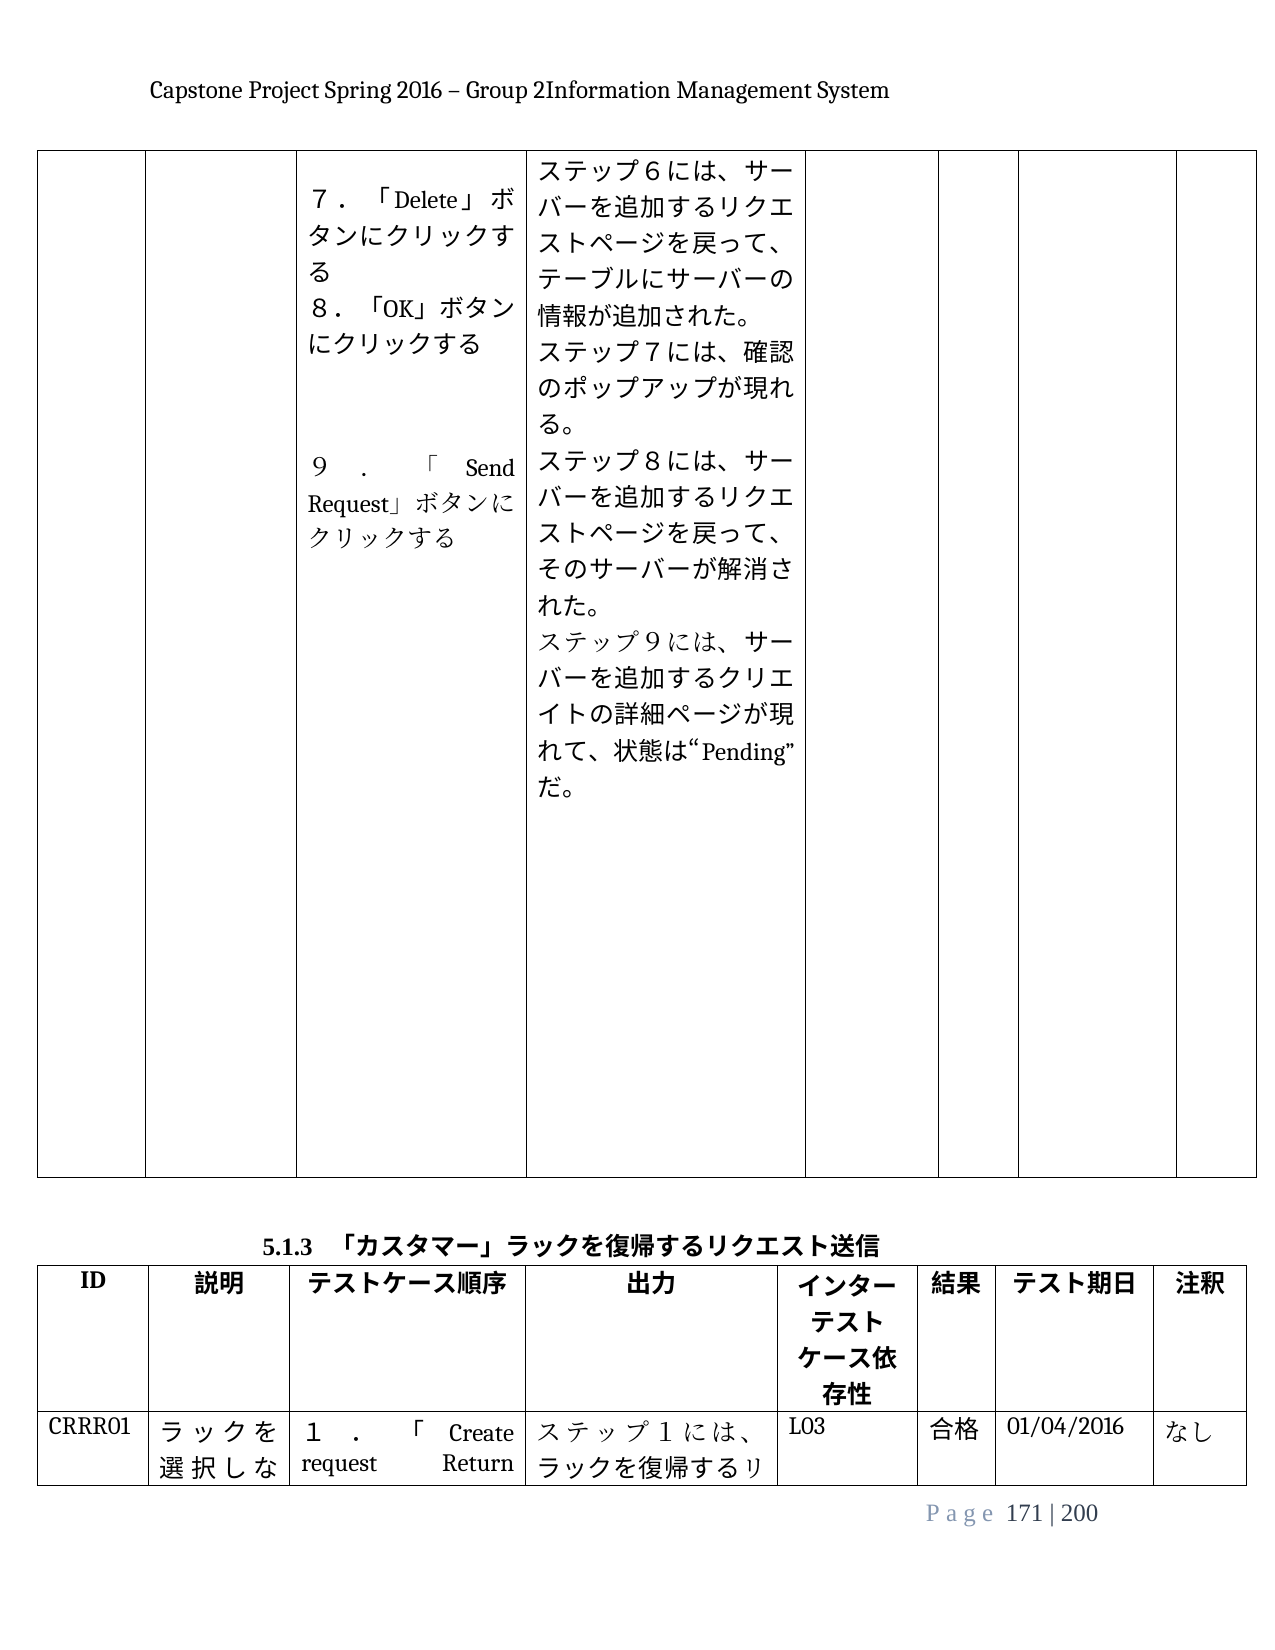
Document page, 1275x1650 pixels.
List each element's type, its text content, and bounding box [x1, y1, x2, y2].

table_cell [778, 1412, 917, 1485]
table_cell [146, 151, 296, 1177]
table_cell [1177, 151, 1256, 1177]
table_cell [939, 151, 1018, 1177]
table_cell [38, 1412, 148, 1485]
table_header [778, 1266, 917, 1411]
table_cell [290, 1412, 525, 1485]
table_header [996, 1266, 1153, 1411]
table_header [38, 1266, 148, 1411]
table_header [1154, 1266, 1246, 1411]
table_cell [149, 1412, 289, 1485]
subtitle 「カスタマー」ラックを復帰するリクエスト送信 [262, 1226, 1125, 1262]
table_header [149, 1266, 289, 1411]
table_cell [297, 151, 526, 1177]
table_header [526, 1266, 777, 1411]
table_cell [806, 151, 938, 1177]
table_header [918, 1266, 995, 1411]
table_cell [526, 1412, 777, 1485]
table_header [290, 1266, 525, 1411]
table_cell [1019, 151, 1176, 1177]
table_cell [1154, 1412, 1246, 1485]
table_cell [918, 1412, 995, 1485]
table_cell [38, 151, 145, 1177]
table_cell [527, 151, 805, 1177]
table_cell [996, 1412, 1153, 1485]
